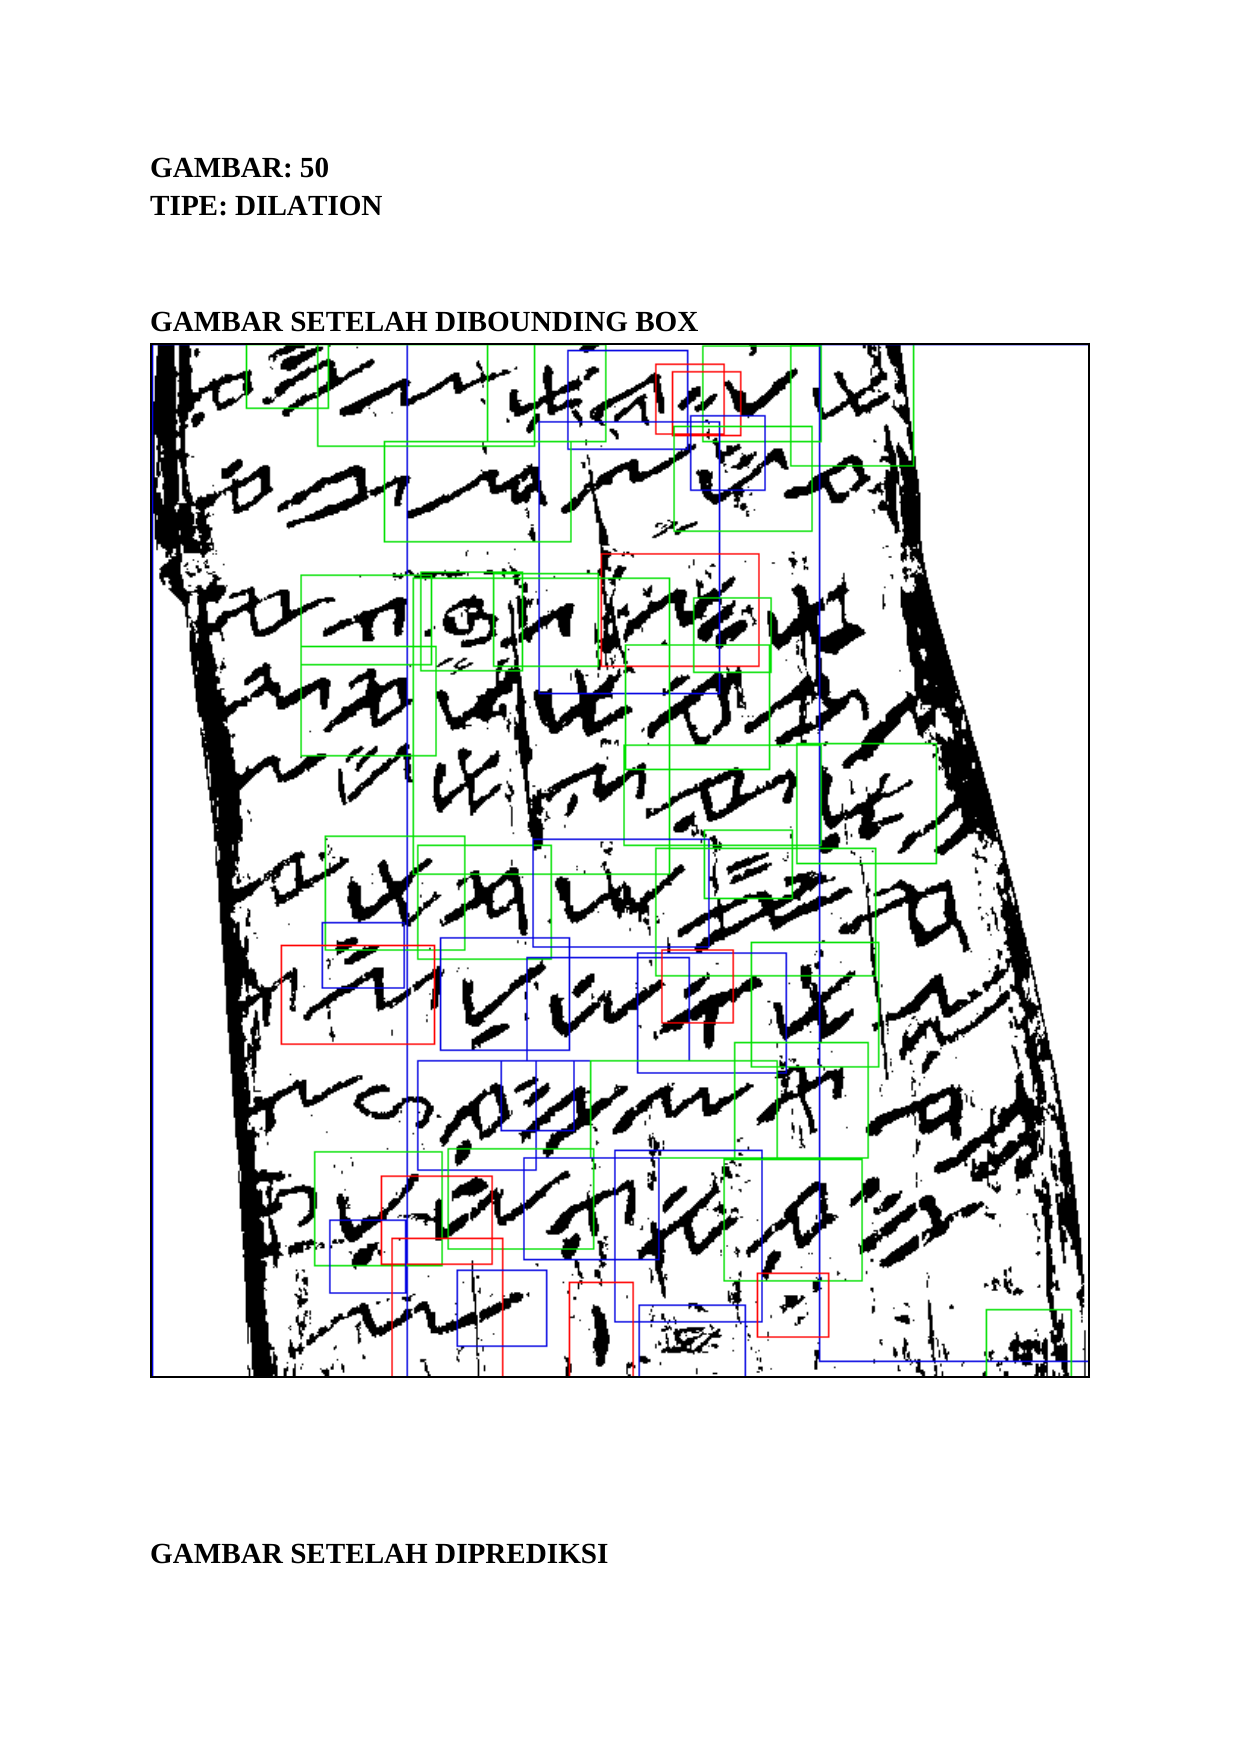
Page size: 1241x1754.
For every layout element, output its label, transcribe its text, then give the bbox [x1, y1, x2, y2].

text GAMBAR SETELAH DIBOUNDING BOX [150, 304, 1090, 338]
text TIPE: DILATION [150, 188, 1090, 222]
text GAMBAR SETELAH DIPREDIKSI [150, 1536, 1090, 1570]
picture [152, 345, 1088, 1376]
text GAMBAR: 50 [150, 150, 1090, 183]
